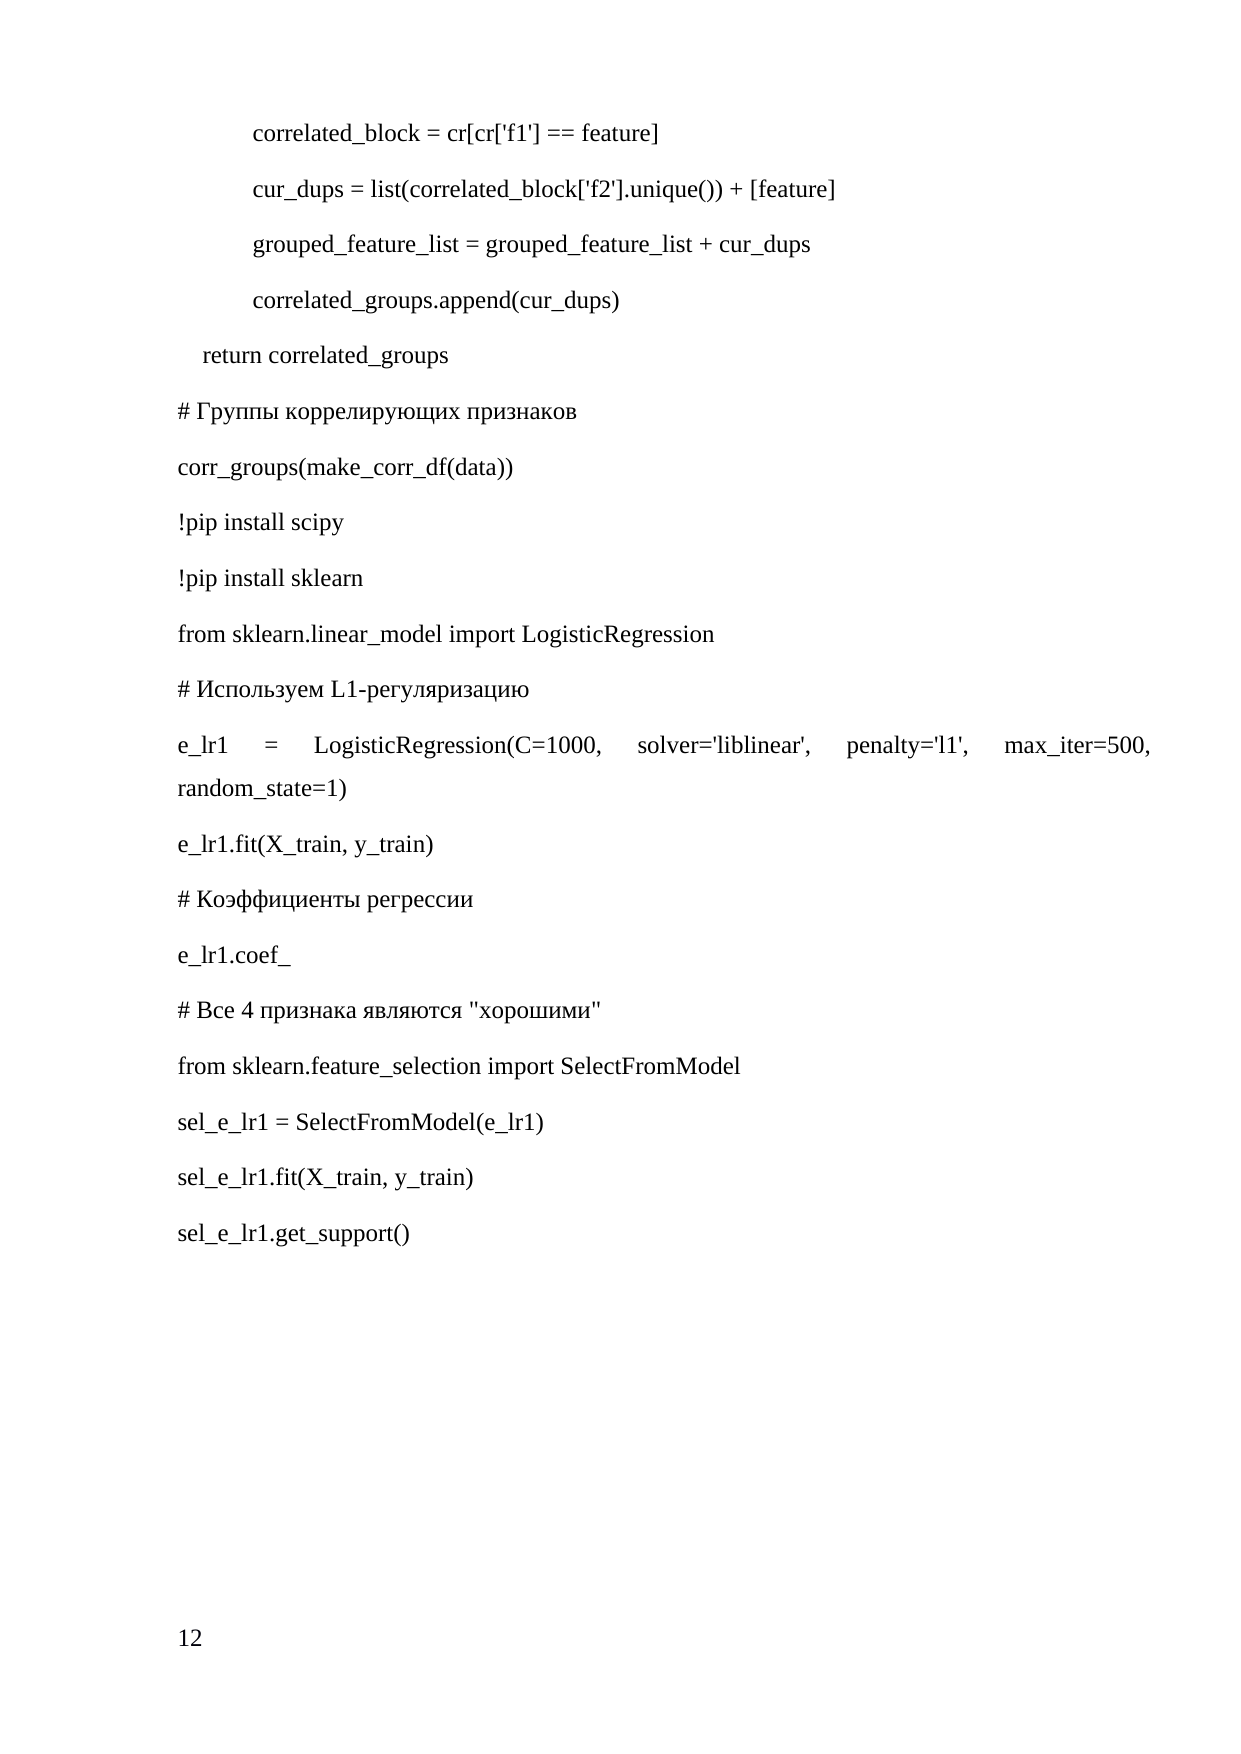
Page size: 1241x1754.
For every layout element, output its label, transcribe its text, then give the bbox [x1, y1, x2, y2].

text sel_e_lr1.get_support() [177, 1218, 1152, 1247]
text # Используем L1-регуляризацию [177, 674, 1152, 703]
text # Коэффициенты регрессии [177, 884, 1152, 913]
text from sklearn.linear_model import LogisticRegression [177, 619, 1152, 647]
text # Все 4 признака являются "хорошими" [177, 996, 1152, 1024]
text # Группы коррелирующих признаков [177, 396, 1152, 425]
text grouped_feature_list = grouped_feature_list + cur_dups [177, 229, 1152, 258]
text e_lr1 = LogisticRegression(C=1000, solver='liblinear', penalty='l1', max_iter=500, random_state=1) [177, 730, 1152, 802]
text !pip install sklearn [177, 563, 1152, 592]
text return correlated_groups [177, 341, 1152, 369]
text correlated_groups.append(cur_dups) [177, 285, 1152, 314]
text correlated_block = cr[cr['f1'] == feature] [177, 118, 1152, 147]
text sel_e_lr1 = SelectFromModel(e_lr1) [177, 1107, 1152, 1136]
text cur_dups = list(correlated_block['f2'].unique()) + [feature] [177, 174, 1152, 202]
text e_lr1.fit(X_train, y_train) [177, 829, 1152, 857]
text from sklearn.feature_selection import SelectFromModel [177, 1051, 1152, 1080]
text sel_e_lr1.fit(X_train, y_train) [177, 1162, 1152, 1191]
text !pip install scipy [177, 507, 1152, 536]
text e_lr1.coef_ [177, 940, 1152, 969]
text corr_groups(make_corr_df(data)) [177, 452, 1152, 481]
